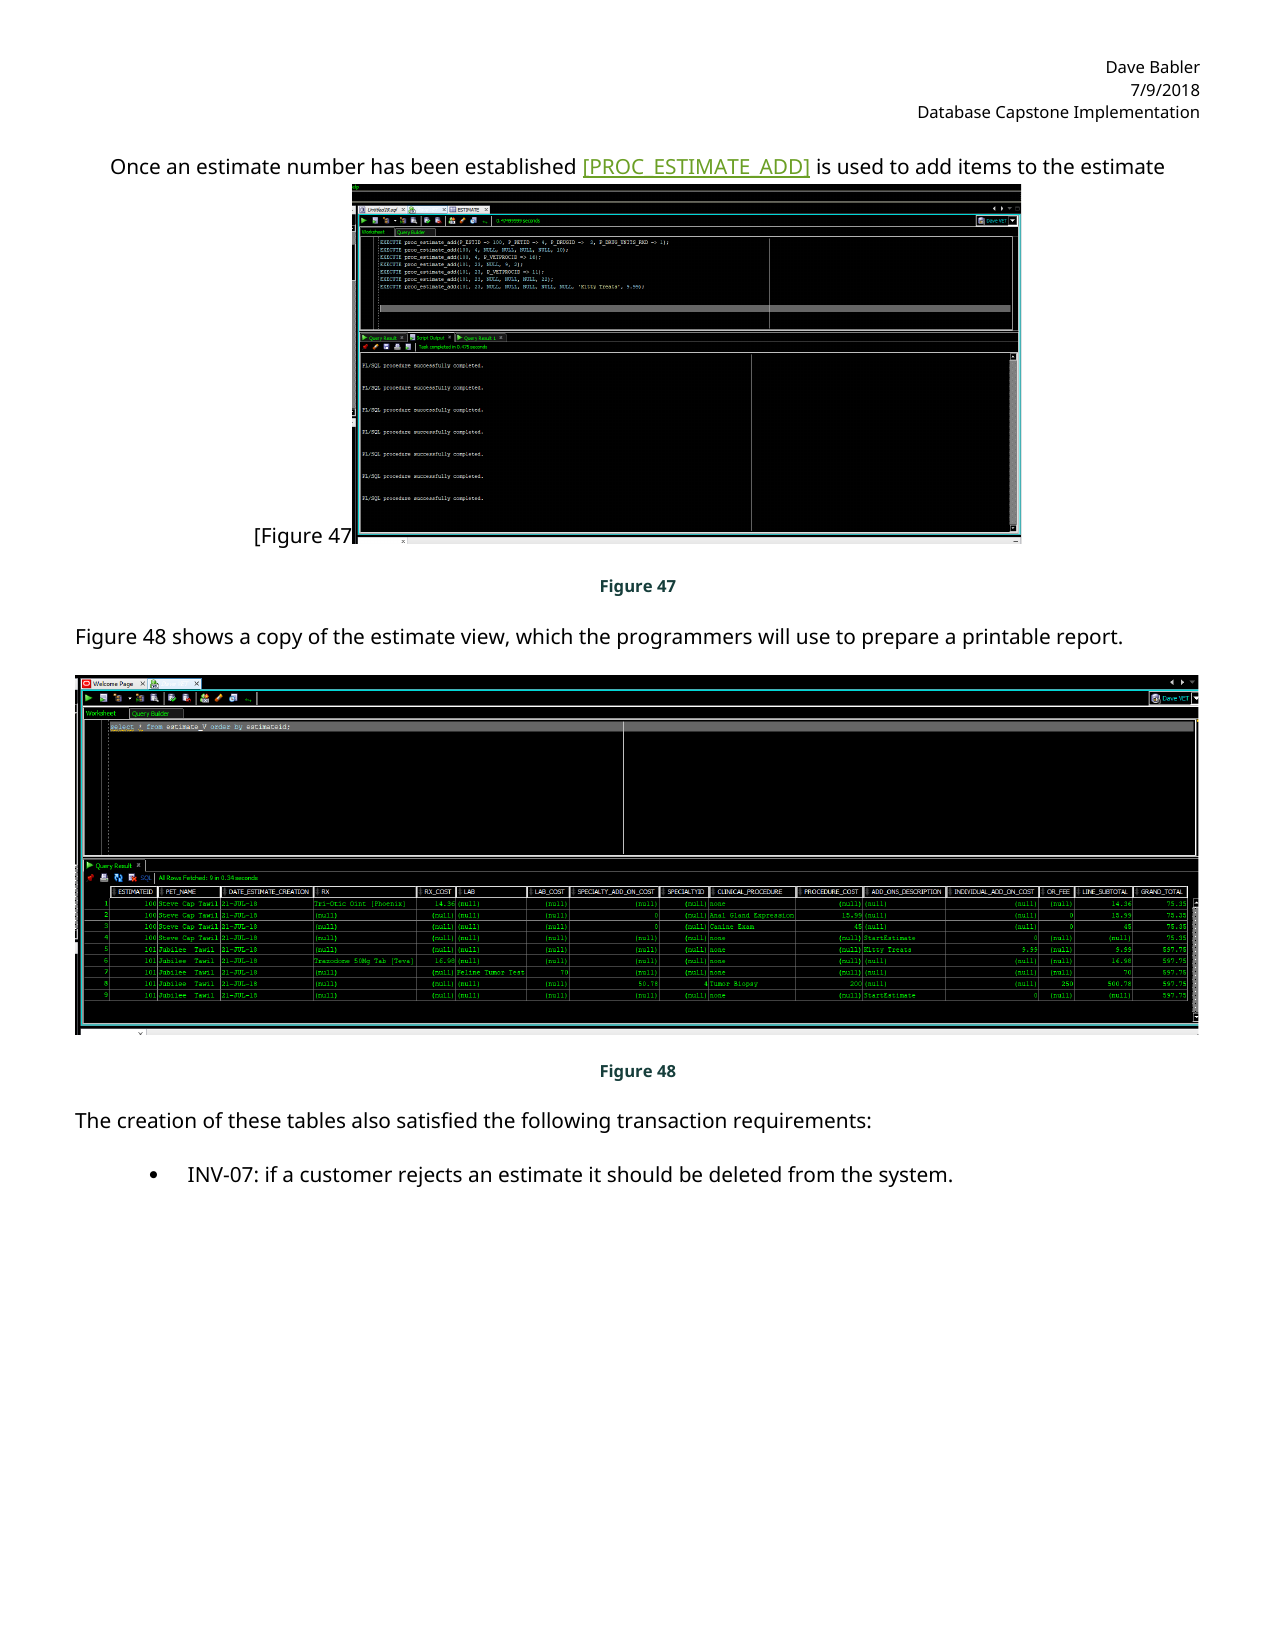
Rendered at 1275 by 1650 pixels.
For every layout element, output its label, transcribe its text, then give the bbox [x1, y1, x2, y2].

picture [352, 184, 1022, 544]
text The creation of these tables also satisfied the following transaction requirements: [75, 1107, 1200, 1135]
list INV-07: if a customer rejects an estimate it should be deleted from the system. [150, 1160, 1200, 1188]
picture [75, 675, 1199, 1035]
text Figure 48 shows a copy of the estimate view, which the programmers will use to prepare a printable report. [75, 622, 1200, 650]
